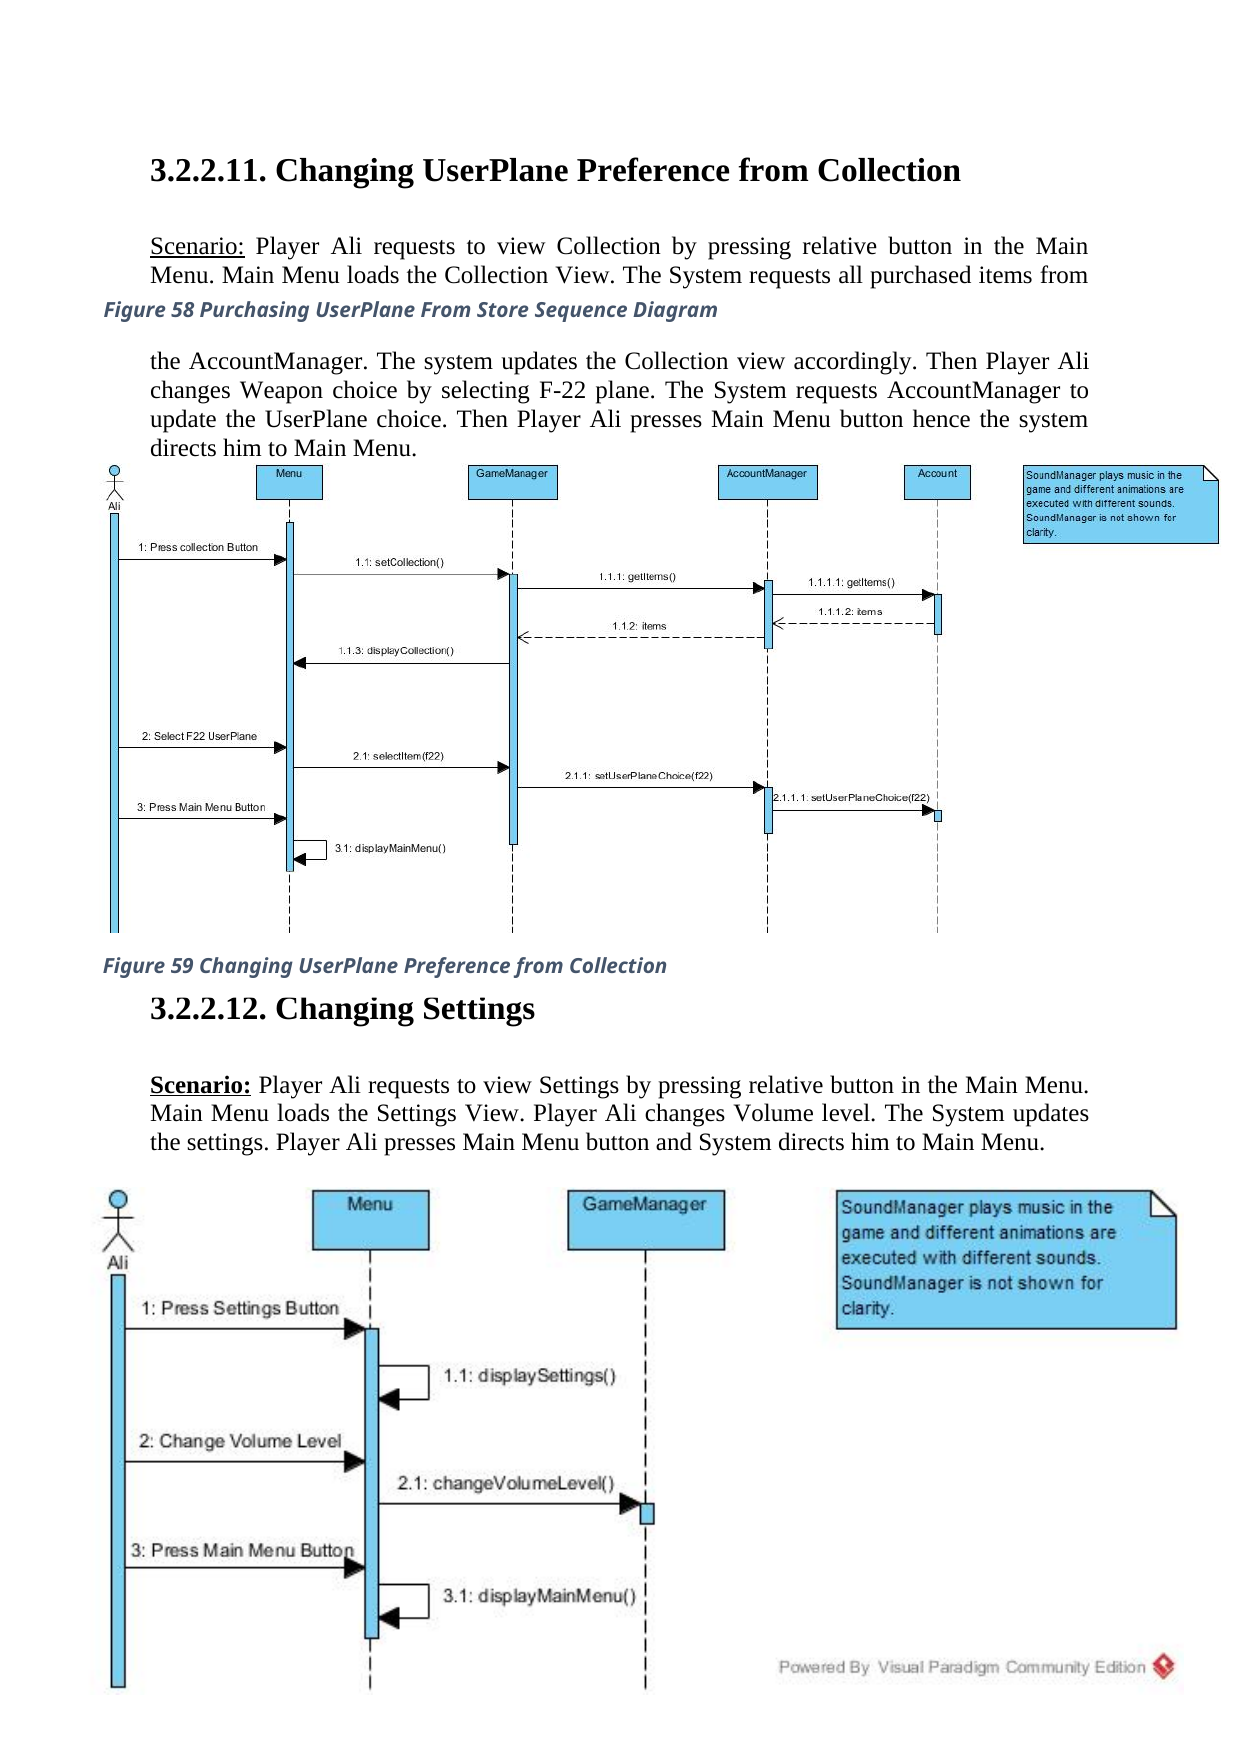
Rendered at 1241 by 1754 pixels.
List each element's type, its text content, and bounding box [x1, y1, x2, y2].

text Scenario: Player Ali requests to view Collection by pressing relative button in the Main Menu. Main Menu loads the Collection View. The System requests all purchased items from the AccountManager. The system updates the Collection view accordingly. Then Player Ali changes Weapon choice by selecting F-22 plane. The System requests AccountManager to update the UserPlane choice. Then Player Ali presses Main Menu button hence the system directs him to Main Menu. [150, 231, 1090, 294]
text 3.2.2.12. Changing Settings [150, 988, 1090, 1027]
picture [83, 463, 1222, 933]
text 3.2.2.11. Changing UserPlane Preference from Collection [150, 150, 1090, 188]
text Scenario: Player Ali requests to view Settings by pressing relative button in the Main Menu. Main Menu loads the Settings View. Player Ali changes Volume level. The System updates the settings. Player Ali presses Main Menu button and System directs him to Main Menu. [150, 1070, 1090, 1156]
picture [64, 1187, 1184, 1695]
text Scenario: Player Ali requests to view Collection by pressing relative button in the Main Menu. Main Menu loads the Collection View. The System requests all purchased items from the AccountManager. The system updates the Collection view accordingly. Then Player Ali changes Weapon choice by selecting F-22 plane. The System requests AccountManager to update the UserPlane choice. Then Player Ali presses Main Menu button hence the system directs him to Main Menu. [150, 323, 1090, 461]
